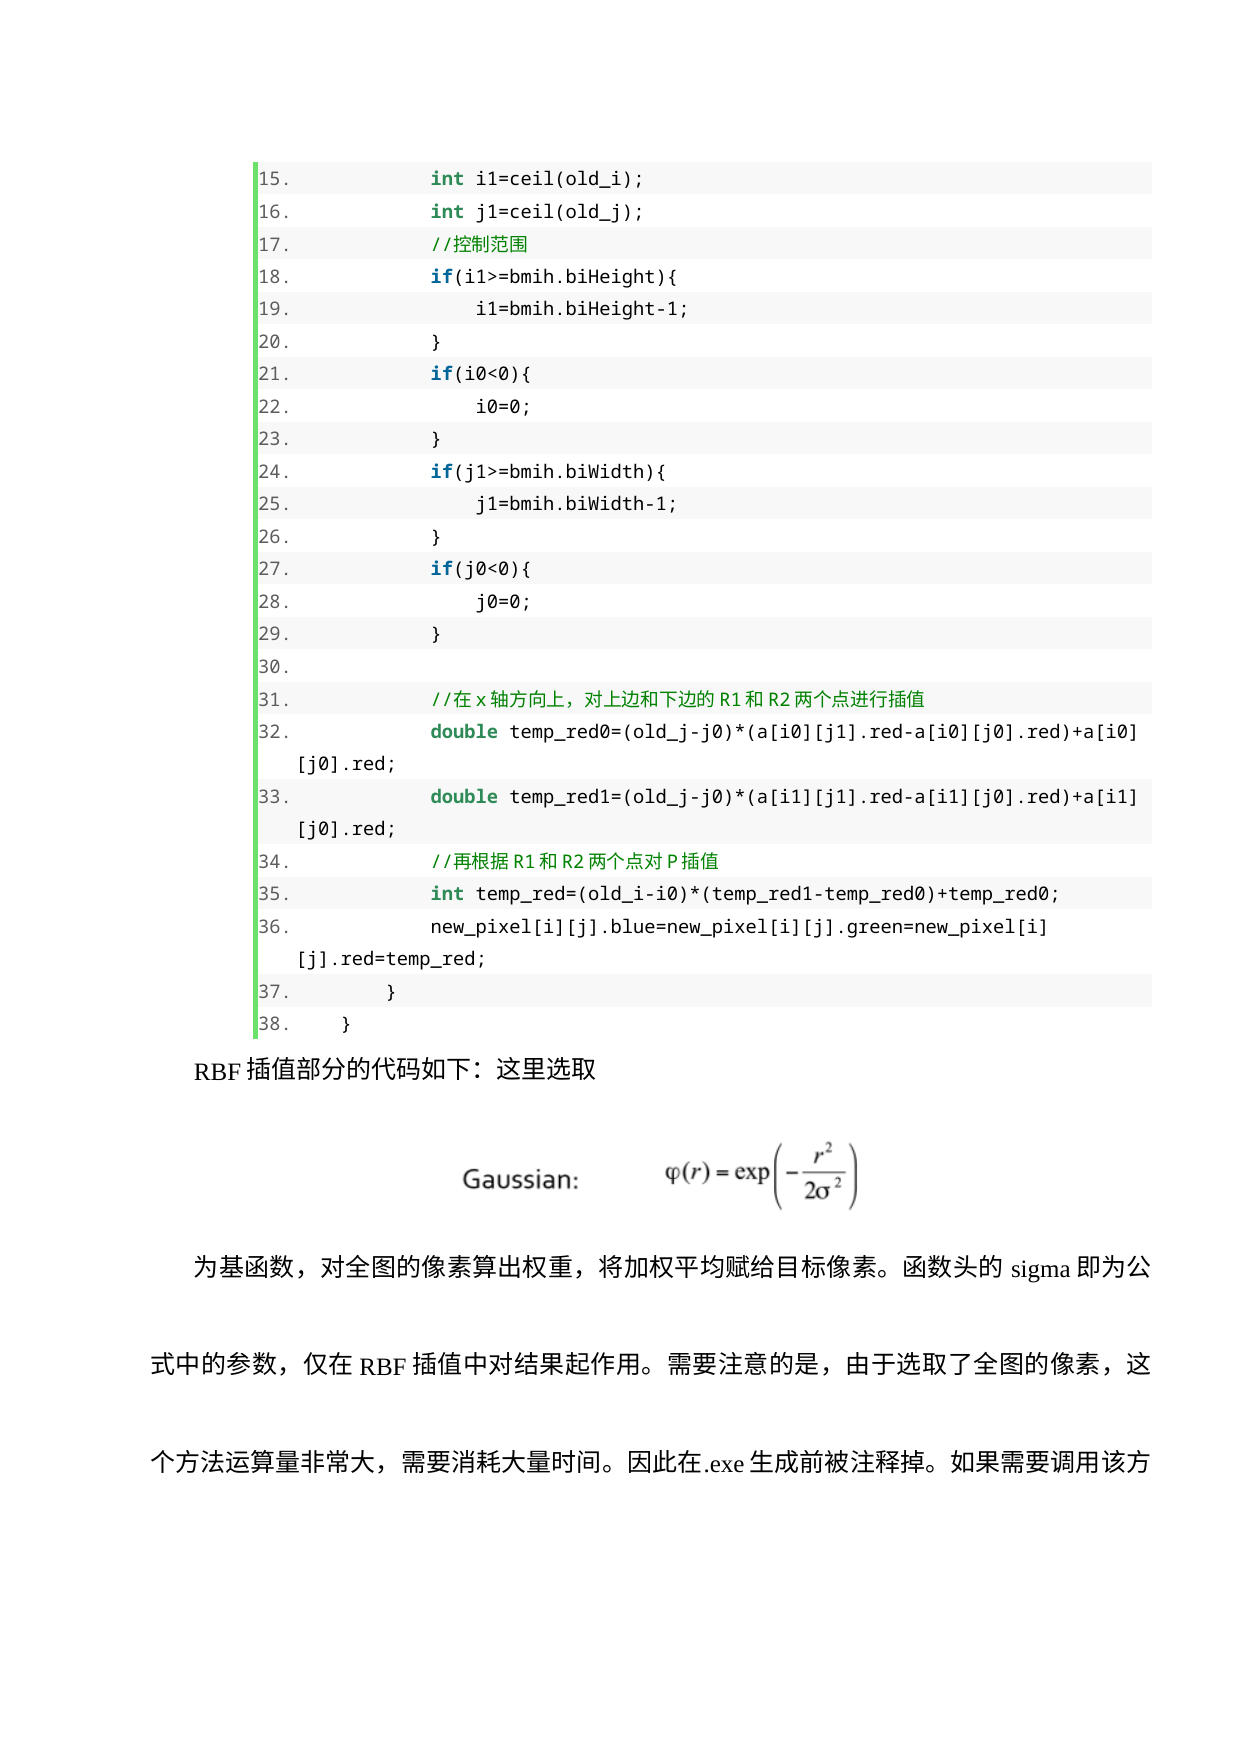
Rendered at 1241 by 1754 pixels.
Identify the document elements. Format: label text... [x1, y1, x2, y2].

list //控制范围 [258, 227, 1152, 259]
list int j1=ceil(old_j); [258, 194, 1152, 227]
list } [258, 324, 1152, 357]
list } [258, 519, 1152, 552]
list j1=bmih.biWidth-1; [258, 487, 1152, 519]
list int i1=ceil(old_i); [258, 162, 1152, 194]
list int temp_red=(old_i-i0)*(temp_red1-temp_red0)+temp_red0; [258, 877, 1152, 909]
list j0=0; [258, 584, 1152, 617]
list i1=bmih.biHeight-1; [258, 292, 1152, 324]
list if(j0<0){ [258, 552, 1152, 584]
list double temp_red0=(old_j-j0)*(a[i0][j1].red-a[i0][j0].red)+a[i0][j0].red; [258, 714, 1152, 779]
list } [258, 974, 1152, 1007]
list if(i1>=bmih.biHeight){ [258, 259, 1152, 292]
list } [258, 422, 1152, 454]
picture [440, 1127, 862, 1221]
list double temp_red1=(old_j-j0)*(a[i1][j1].red-a[i1][j0].red)+a[i1][j0].red; [258, 779, 1152, 844]
list } [258, 1007, 1152, 1039]
list if(j1>=bmih.biWidth){ [258, 454, 1152, 487]
list //在x轴方向上，对上边和下边的R1和R2两个点进行插值 [258, 682, 1152, 714]
list } [258, 617, 1152, 649]
list i0=0; [258, 389, 1152, 422]
list if(i0<0){ [258, 357, 1152, 389]
text RBF插值部分的代码如下：这里选取 [194, 1039, 1152, 1104]
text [150, 1237, 1152, 1497]
list new_pixel[i][j].blue=new_pixel[i][j].green=new_pixel[i][j].red=temp_red; [258, 909, 1152, 974]
list //再根据R1和R2两个点对P插值 [258, 844, 1152, 877]
